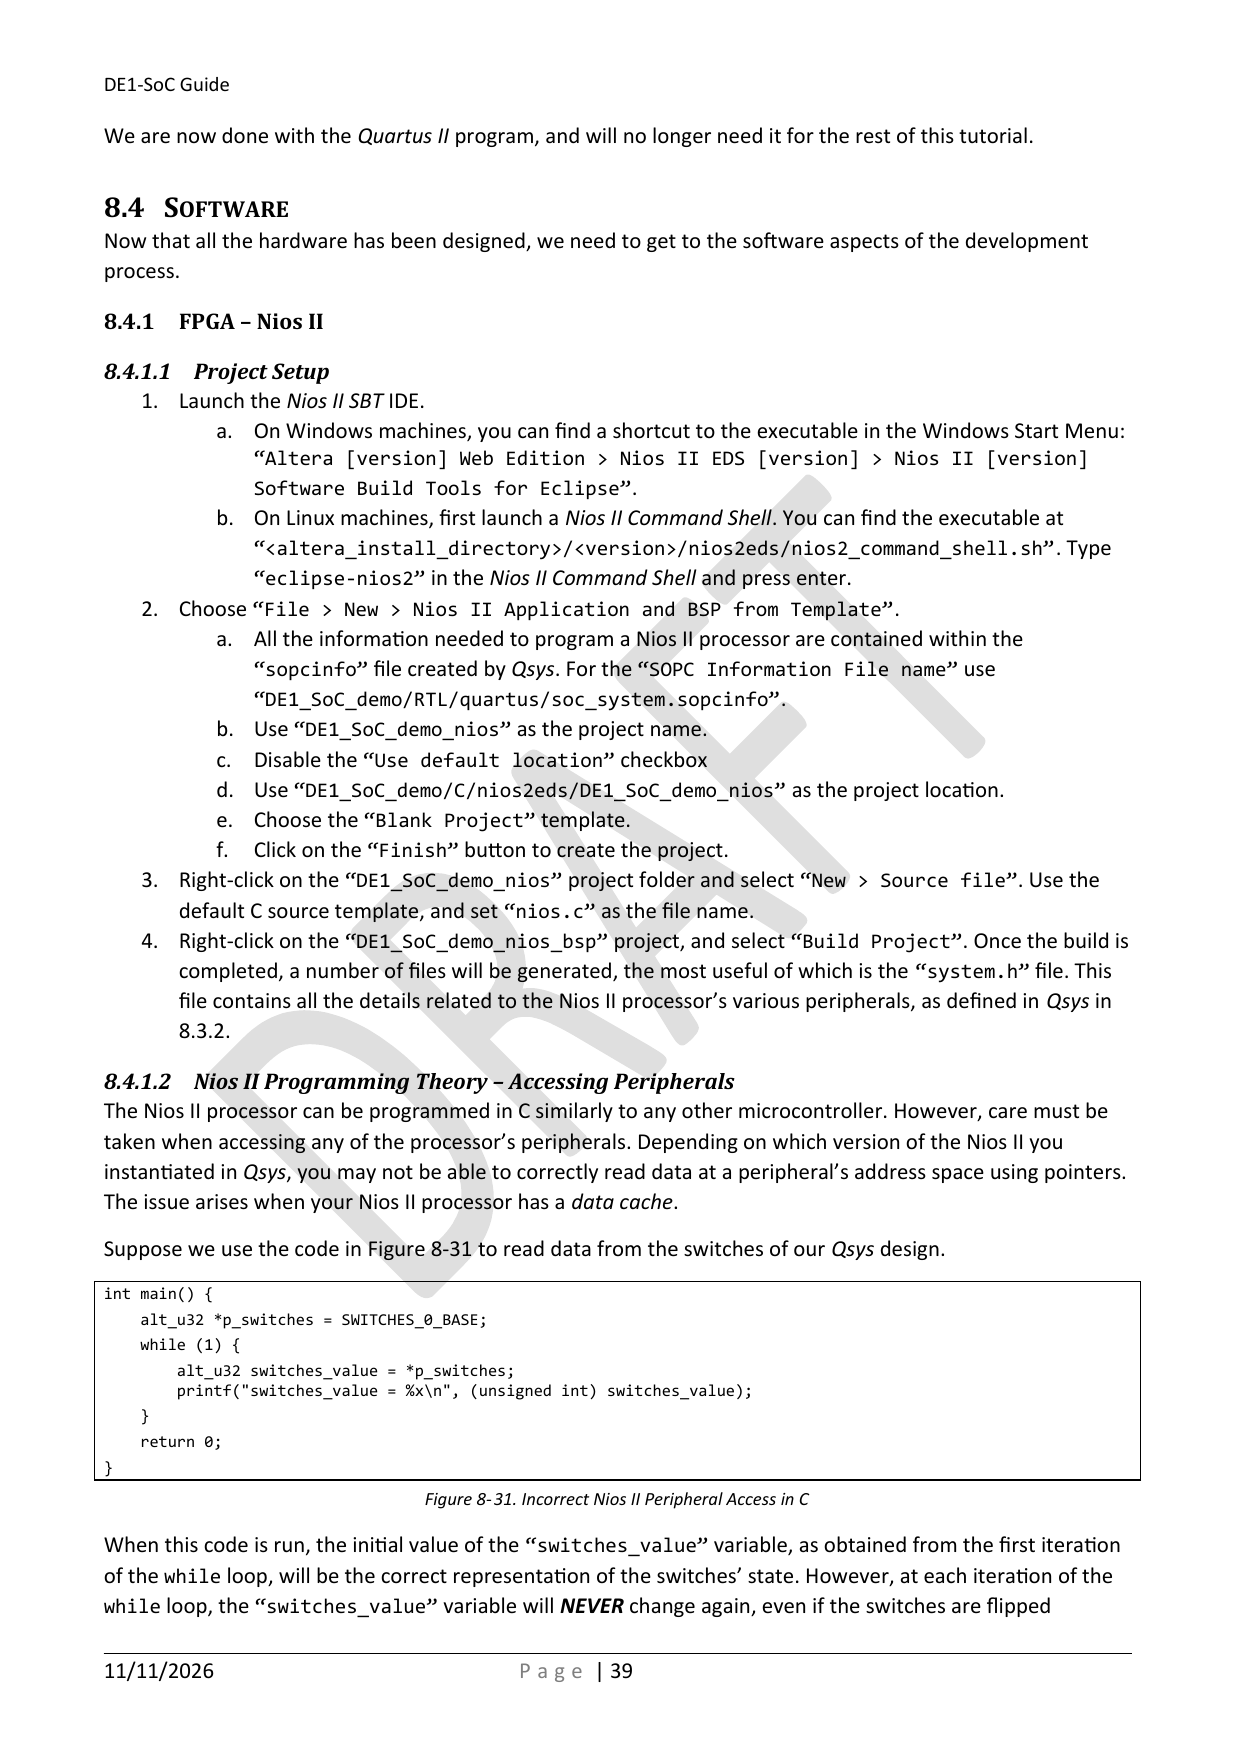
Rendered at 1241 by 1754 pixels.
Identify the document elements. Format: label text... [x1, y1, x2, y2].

list Use “DE1_SoC_demo_nios” as the project name. [216, 714, 1132, 743]
list On Windows machines, you can find a shortcut to the executable in the Windows Start Menu: “Altera [version] Web Edition > Nios II EDS [version] > Nios II [version] Software Build Tools for Eclipse”. [216, 416, 1132, 501]
list Right-click on the “DE1_SoC_demo_nios” project folder and select “New > Source file”. Use the default C source template, and set “nios.c” as the file name. [141, 866, 1132, 924]
subtitle Software [103, 189, 1132, 223]
text We are now done with the Quartus II program, and will no longer need it for the rest of this tutorial. [103, 122, 1132, 150]
subtitle Project Setup [103, 357, 1132, 384]
list Choose the “Blank Project” template. [216, 805, 1132, 833]
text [103, 1531, 1132, 1619]
list Right-click on the “DE1_SoC_demo_nios_bsp” project, and select “Build Project”. Once the build is completed, a number of files will be generated, the most useful of which is the “system.h” file. This file contains all the details related to the Nios II processor’s various peripherals, as defined in Qsys in 8.3.2. [141, 926, 1132, 1045]
list All the information needed to program a Nios II processor are contained within the “sopcinfo” file created by Qsys. For the “SOPC Information File name” use “DE1_SoC_demo/RTL/quartus/soc_system.sopcinfo”. [216, 624, 1132, 712]
list Disable the “Use default location” checkbox [216, 745, 1132, 773]
text The Nios II processor can be programmed in C similarly to any other microcontroller. However, care must be taken when accessing any of the processor’s peripherals. Depending on which version of the Nios II you instantiated in Qsys, you may not be able to correctly read data at a peripheral’s address space using pointers. The issue arises when your Nios II processor has a data cache. [103, 1097, 1132, 1215]
text Now that all the hardware has been designed, we need to get to the software aspects of the development process. [103, 226, 1132, 284]
subtitle FPGA – Nios II [103, 307, 1132, 334]
list Use “DE1_SoC_demo/C/nios2eds/DE1_SoC_demo_nios” as the project location. [216, 775, 1132, 803]
subtitle Nios II Programming Theory – Accessing Peripherals [103, 1068, 1132, 1094]
text alt_u32 *p_switches = SWITCHES_0_BASE; [95, 1307, 1140, 1329]
text return 0; [95, 1429, 1140, 1452]
text int main() { [95, 1282, 1140, 1304]
text } [95, 1455, 1140, 1479]
text } [95, 1403, 1140, 1426]
list Launch the Nios II SBT IDE. [141, 386, 1132, 414]
text while (1) { [95, 1332, 1140, 1355]
list On Linux machines, first launch a Nios II Command Shell. You can find the executable at “<altera_install_directory>/<version>/nios2eds/nios2_command_shell.sh”. Type “eclipse-nios2” in the Nios II Command Shell and press enter. [216, 503, 1132, 592]
list Choose “File > New > Nios II Application and BSP from Template”. [141, 594, 1132, 622]
list Click on the “Finish” button to create the project. [216, 835, 1132, 863]
text alt_u32 switches_value = *p_switches; printf("switches_value = %x\n", (unsigned int) switches_value); [95, 1358, 1140, 1400]
